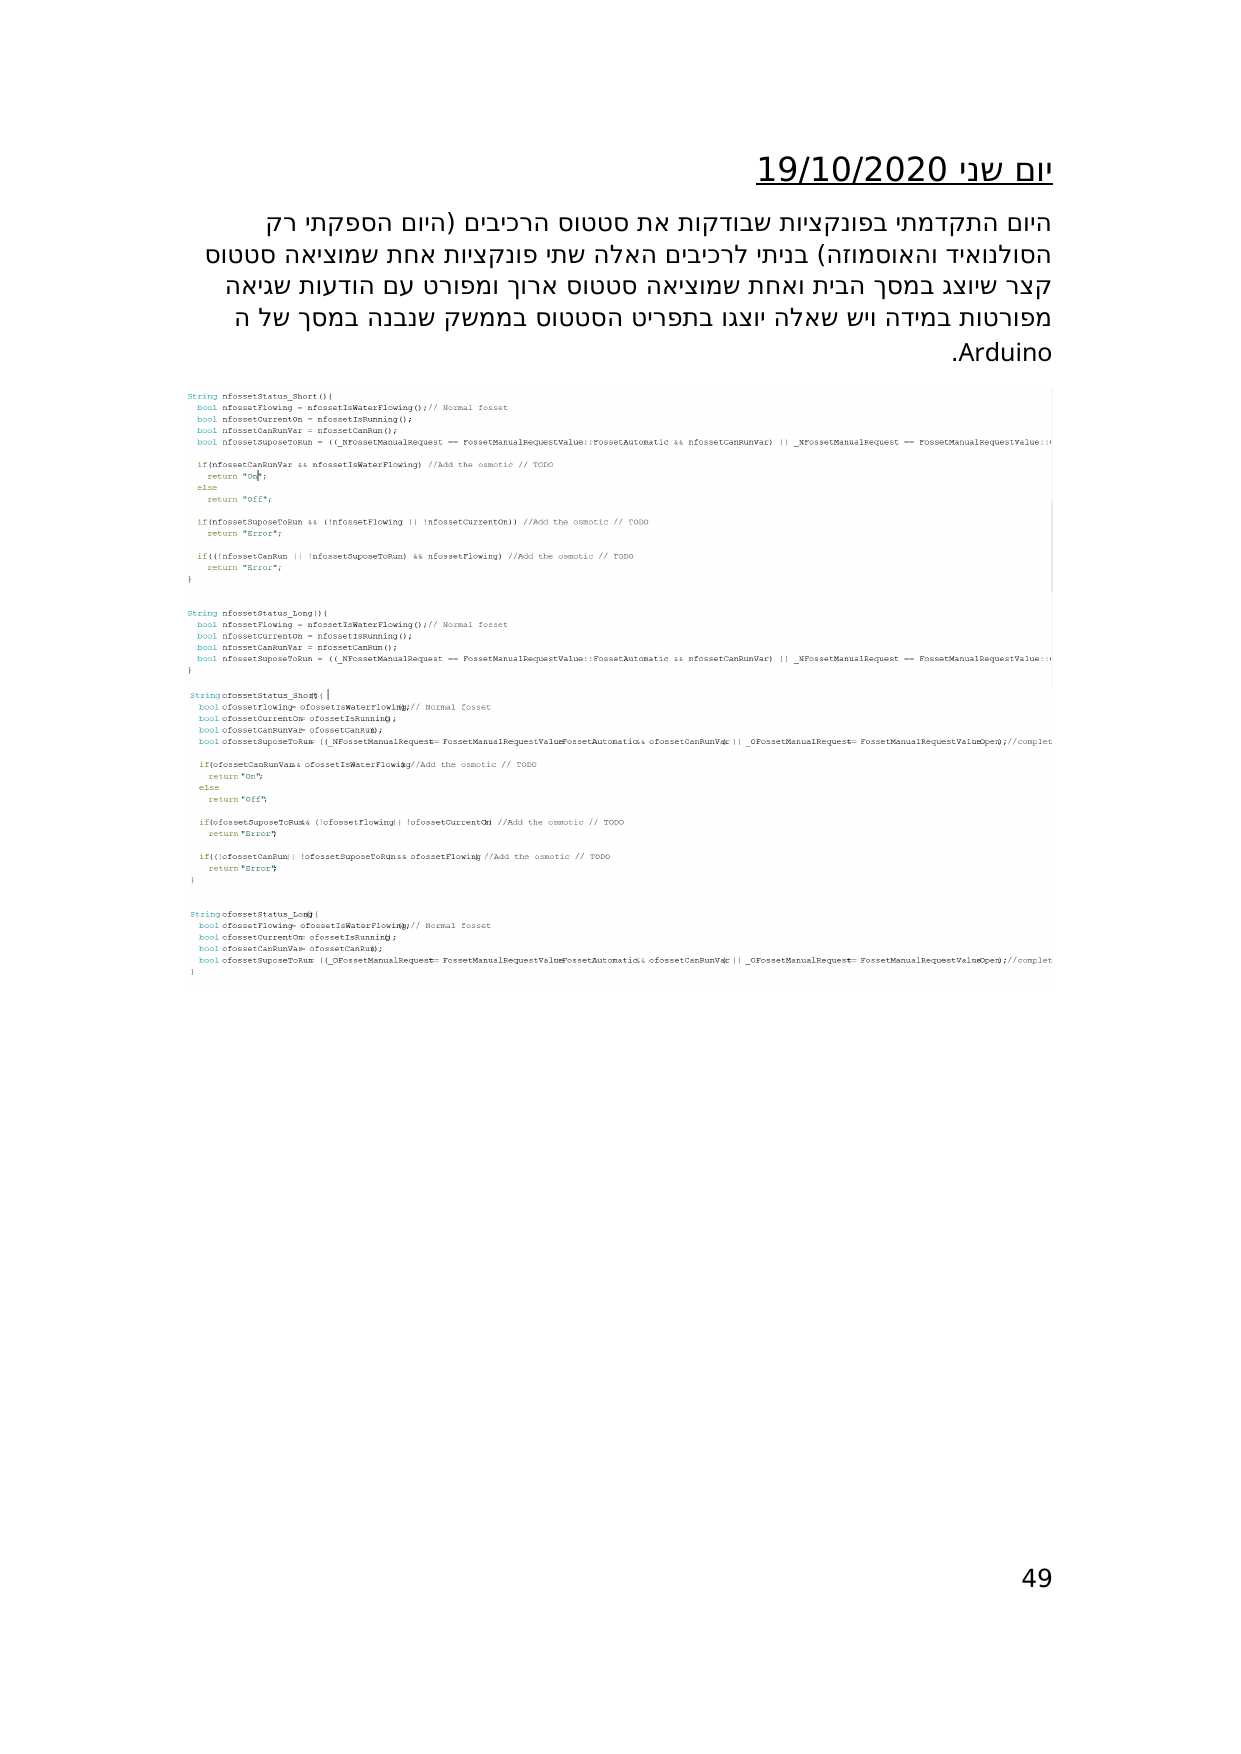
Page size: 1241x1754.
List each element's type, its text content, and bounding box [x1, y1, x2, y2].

text היום התקדמתי בפונקציות שבודקות את סטטוס הרכיבים (היום הספקתי רק הסולנואיד והאוסמוזה) בניתי לרכיבים האלה שתי פונקציות אחת שמוציאה סטטוס קצר שיוצג במסך הבית ואחת שמוציאה סטטוס ארוך ומפורט עם הודעות שגיאה מפורטות במידה ויש שאלה יוצגו בתפריט הסטטוס בממשק שנבנה במסך של ה Arduino. [187, 208, 1053, 369]
picture [187, 388, 1053, 687]
text יום שני 19/10/2020 [187, 150, 1053, 189]
picture [187, 688, 1053, 985]
